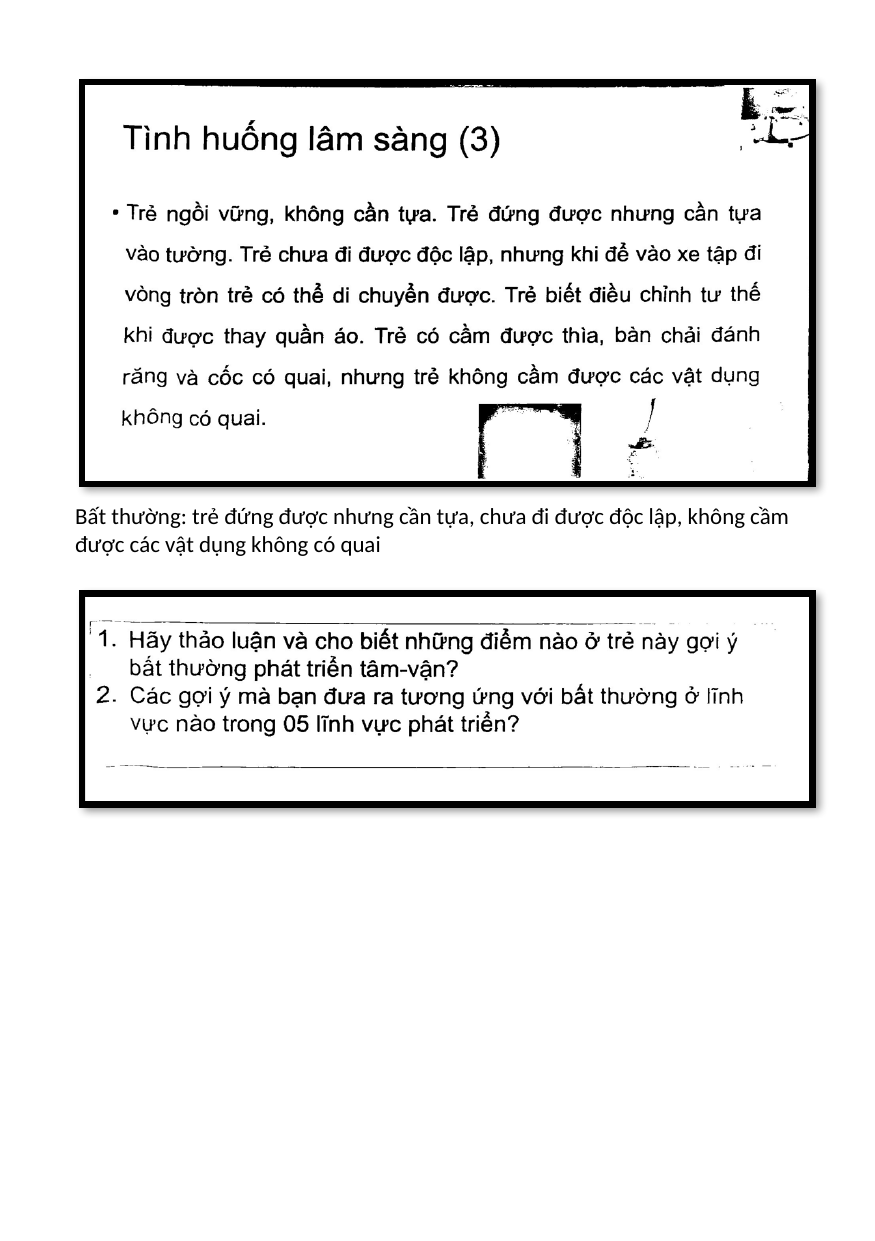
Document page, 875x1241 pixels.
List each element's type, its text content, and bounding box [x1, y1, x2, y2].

picture [85, 85, 809, 481]
text Bất thường: trẻ đứng được nhưng cần tựa, chưa đi được độc lập, không cầm được các vật dụng không có quai [75, 502, 799, 558]
picture [85, 597, 809, 801]
